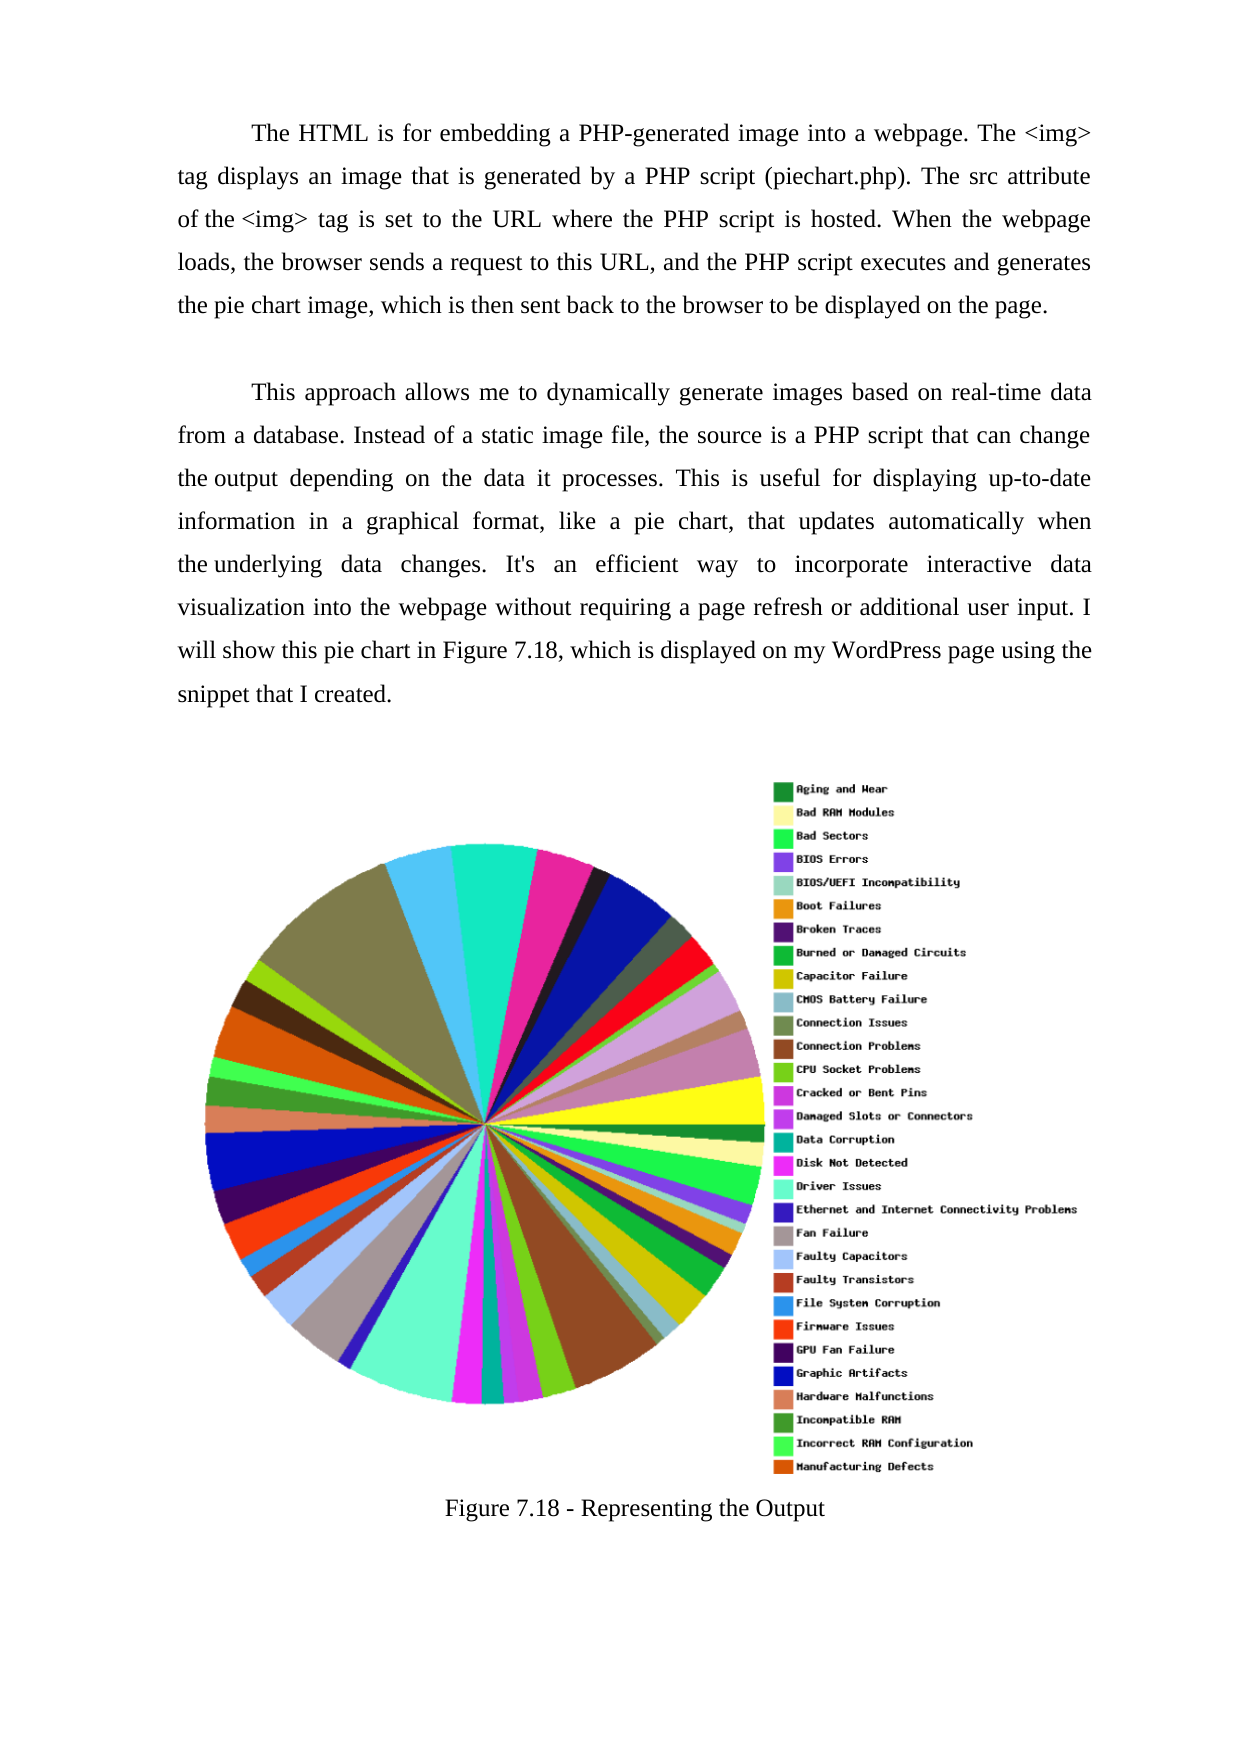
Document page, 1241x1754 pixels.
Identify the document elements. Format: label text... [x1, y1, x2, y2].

text This approach allows me to dynamically generate images based on real-time data from a database. Instead of a static image file, the source is a PHP script that can change the output depending on the data it processes. This is useful for displaying up-to-date information in a graphical format, like a pie chart, that updates automatically when the underlying data changes. It's an efficient way to incorporate interactive data visualization into the webpage without requiring a page refresh or additional user input. I will show this pie chart in Figure 7.18, which is displayed on my WordPress page using the snippet that I created. [177, 377, 1092, 707]
picture [177, 765, 1093, 1479]
text The HTML is for embedding a PHP-generated image into a webpage. The <img> tag displays an image that is generated by a PHP script (piechart.php). The src attribute of the <img> tag is set to the URL where the PHP script is hosted. When the webpage loads, the browser sends a request to this URL, and the PHP script executes and generates the pie chart image, which is then sent back to the browser to be displayed on the page. [177, 118, 1092, 319]
text Figure 7.18 - Representing the Output [177, 1493, 1092, 1522]
